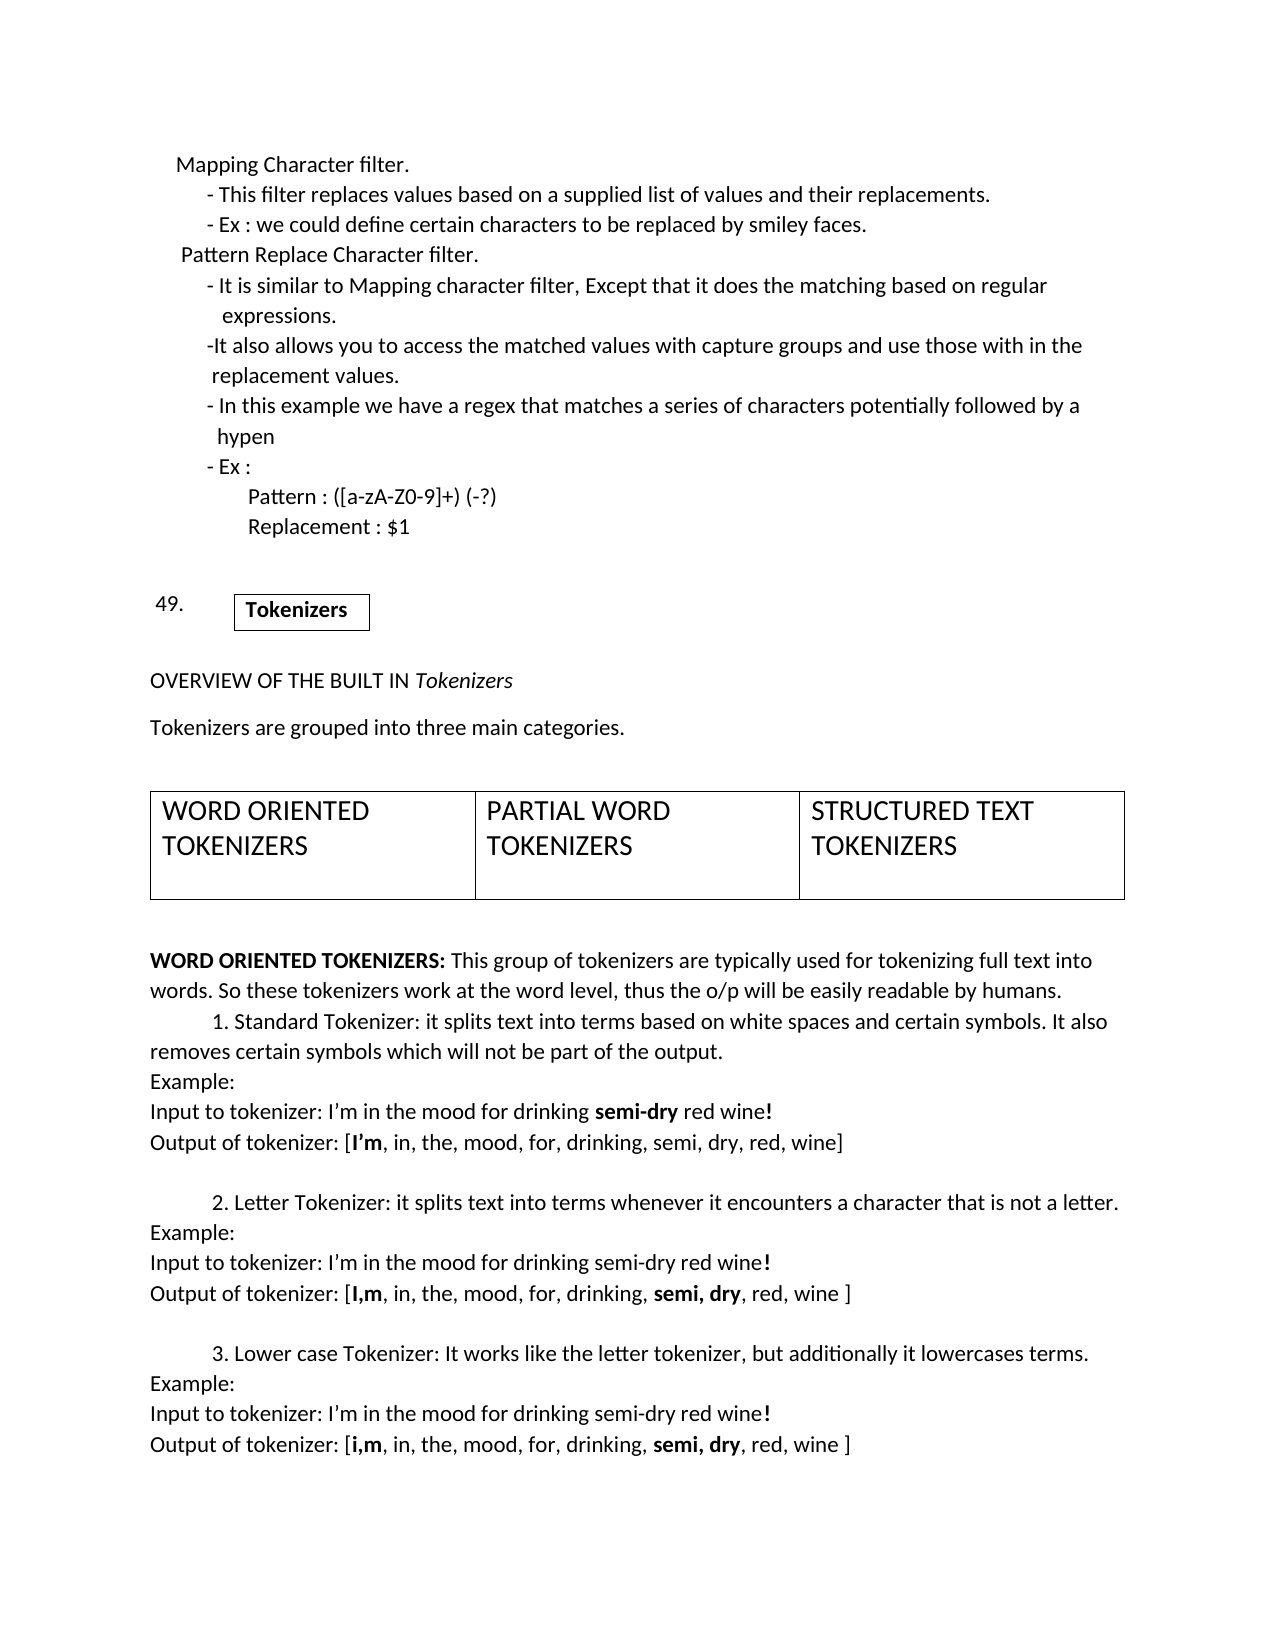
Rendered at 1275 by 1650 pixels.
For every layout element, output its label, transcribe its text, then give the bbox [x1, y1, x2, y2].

table_header PARTIAL WORD TOKENIZERS [476, 792, 799, 898]
table_header STRUCTURED TEXT TOKENIZERS [800, 792, 1124, 898]
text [150, 946, 1125, 1488]
text Mapping Character filter. - This filter replaces values based on a supplied list of values and their replacements. - Ex : we could define certain characters to be replaced by smiley faces. Pattern Replace Character filter. - It is similar to Mapping character filter, Except that it does the matching based on regular expressions. -It also allows you to access the matched values with capture groups and use those with in the replacement values. - In this example we have a regex that matches a series of characters potentially followed by a hypen - Ex : Pattern : ([a-zA-Z0-9]+) (-?) Replacement : $1 [150, 150, 1125, 571]
table_header WORD ORIENTED TOKENIZERS [151, 792, 475, 898]
text Tokenizers are grouped into three main categories. [150, 713, 1125, 772]
text OVERVIEW OF THE BUILT IN Tokenizers [150, 636, 1125, 695]
text 49. [150, 589, 1125, 618]
table_header Tokenizers [235, 595, 369, 630]
